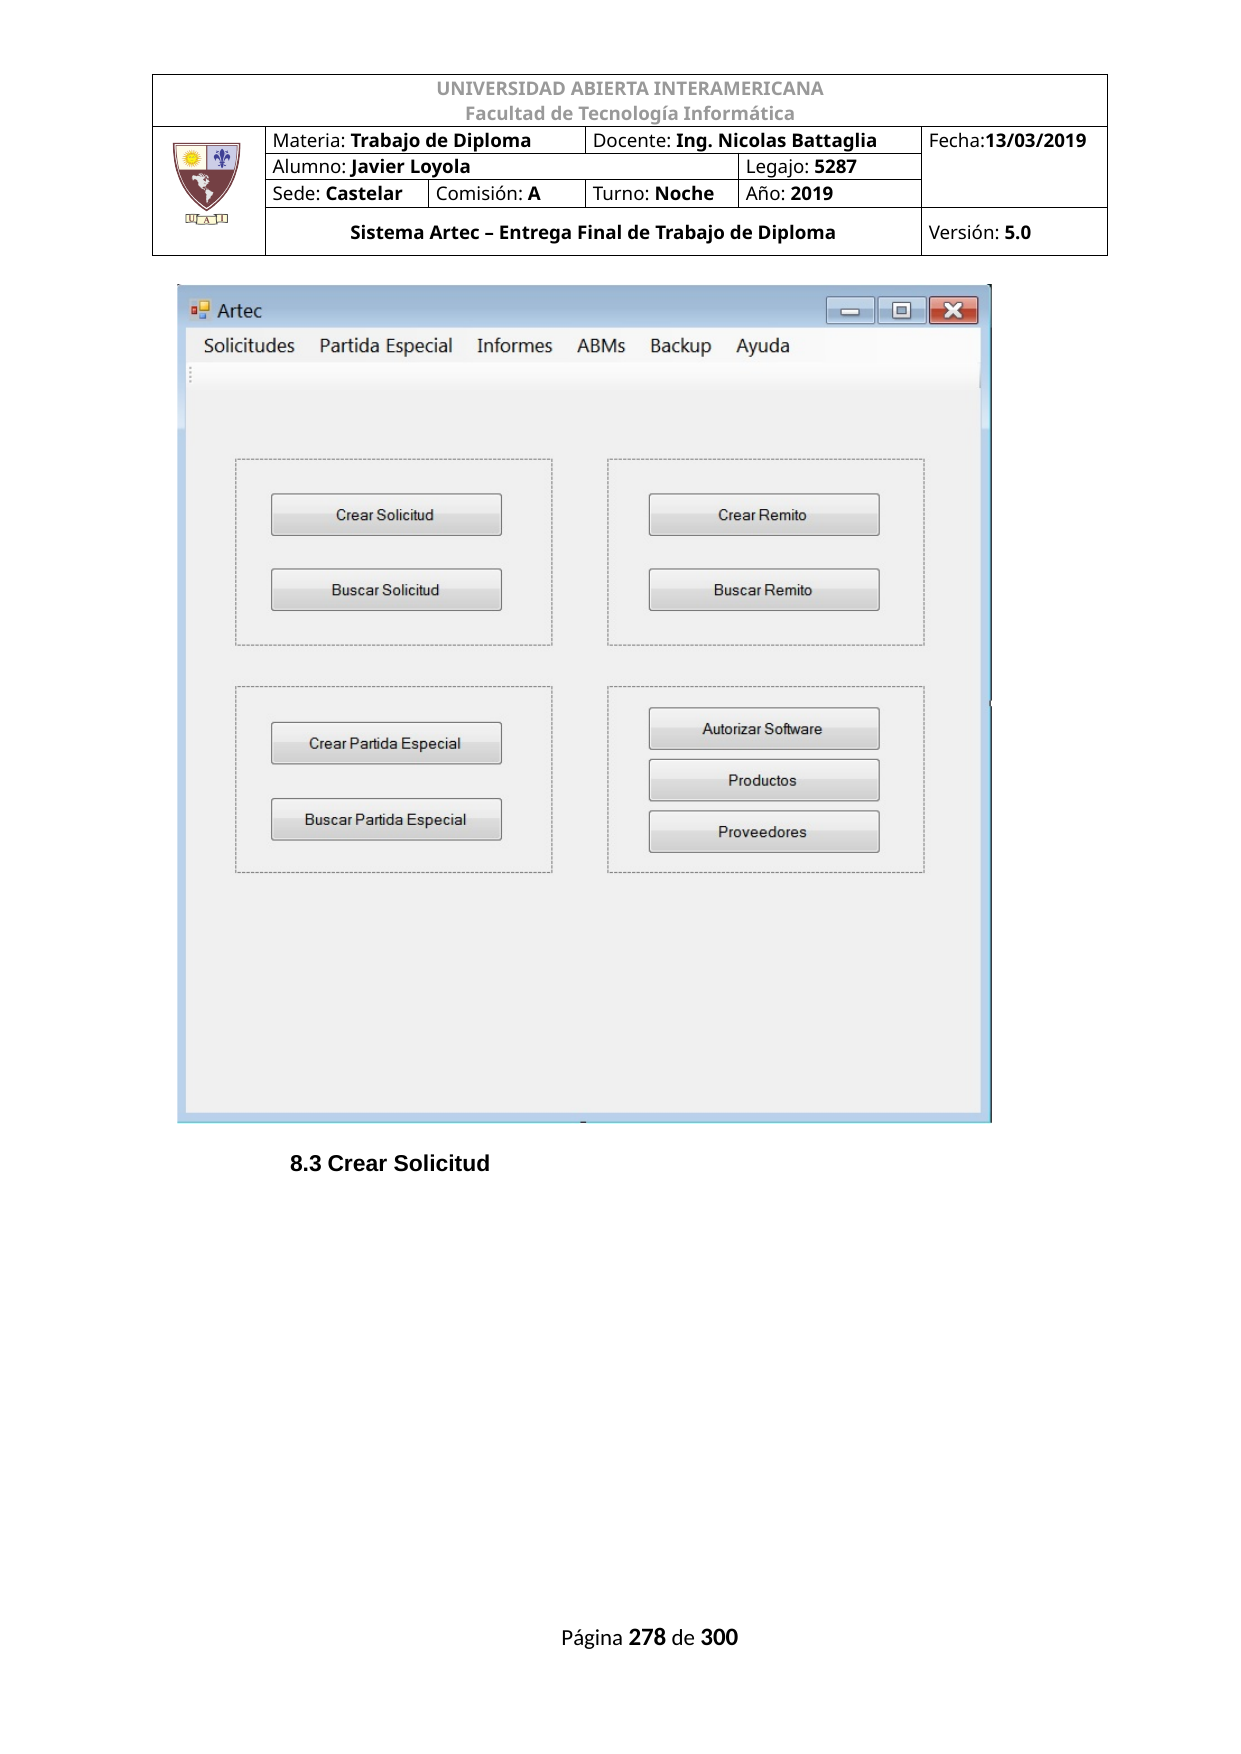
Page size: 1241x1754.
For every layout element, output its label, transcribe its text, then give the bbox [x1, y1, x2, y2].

picture [177, 284, 993, 1124]
list Crear Solicitud [290, 1150, 1122, 1177]
picture [157, 136, 257, 228]
